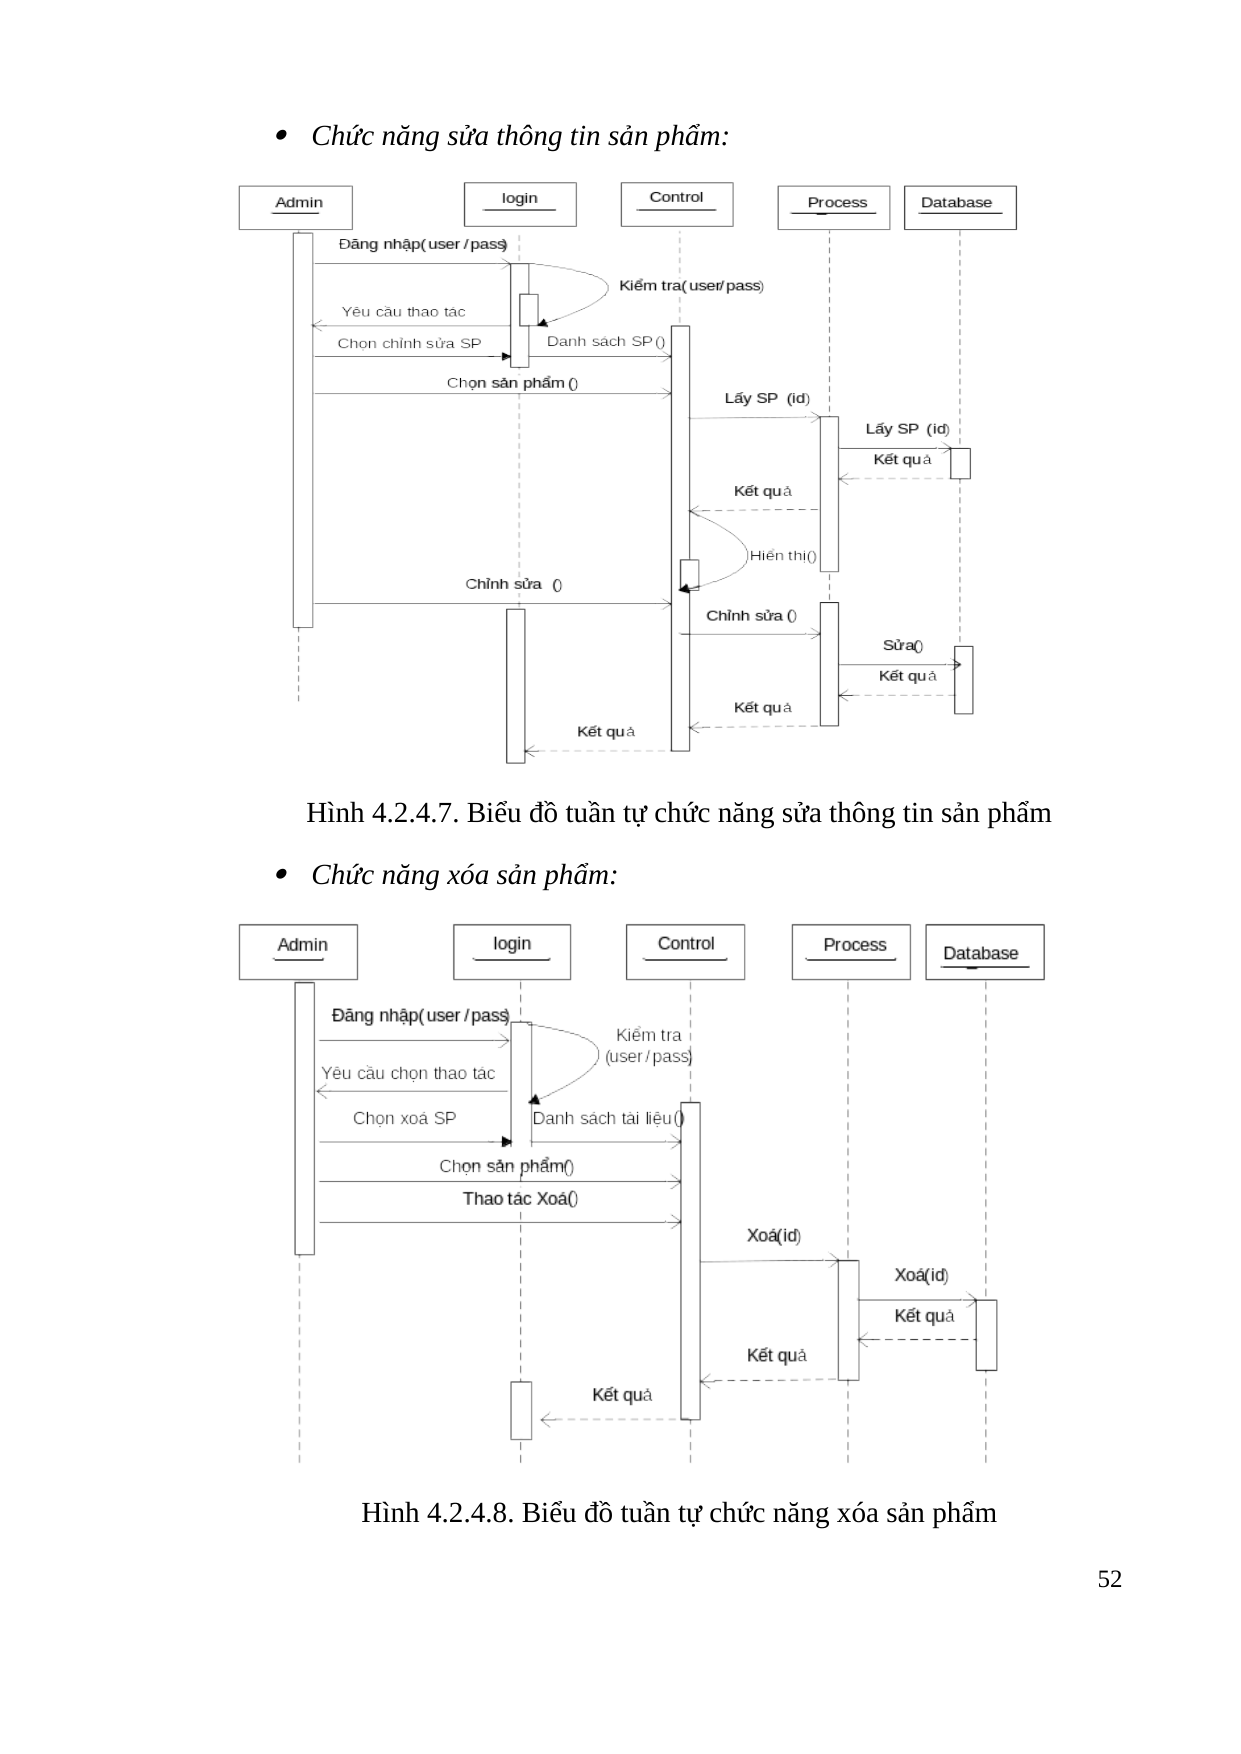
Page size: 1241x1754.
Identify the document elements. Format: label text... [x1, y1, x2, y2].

text Hình 4.2.4.7. Biểu đồ tuần tự chức năng sửa thông tin sản phẩm [177, 795, 1122, 828]
list Chức năng xóa sản phẩm: [274, 857, 1122, 891]
list Chức năng sửa thông tin sản phẩm: [274, 118, 1122, 152]
text Hình 4.2.4.8. Biểu đồ tuần tự chức năng xóa sản phẩm [177, 1495, 1122, 1528]
